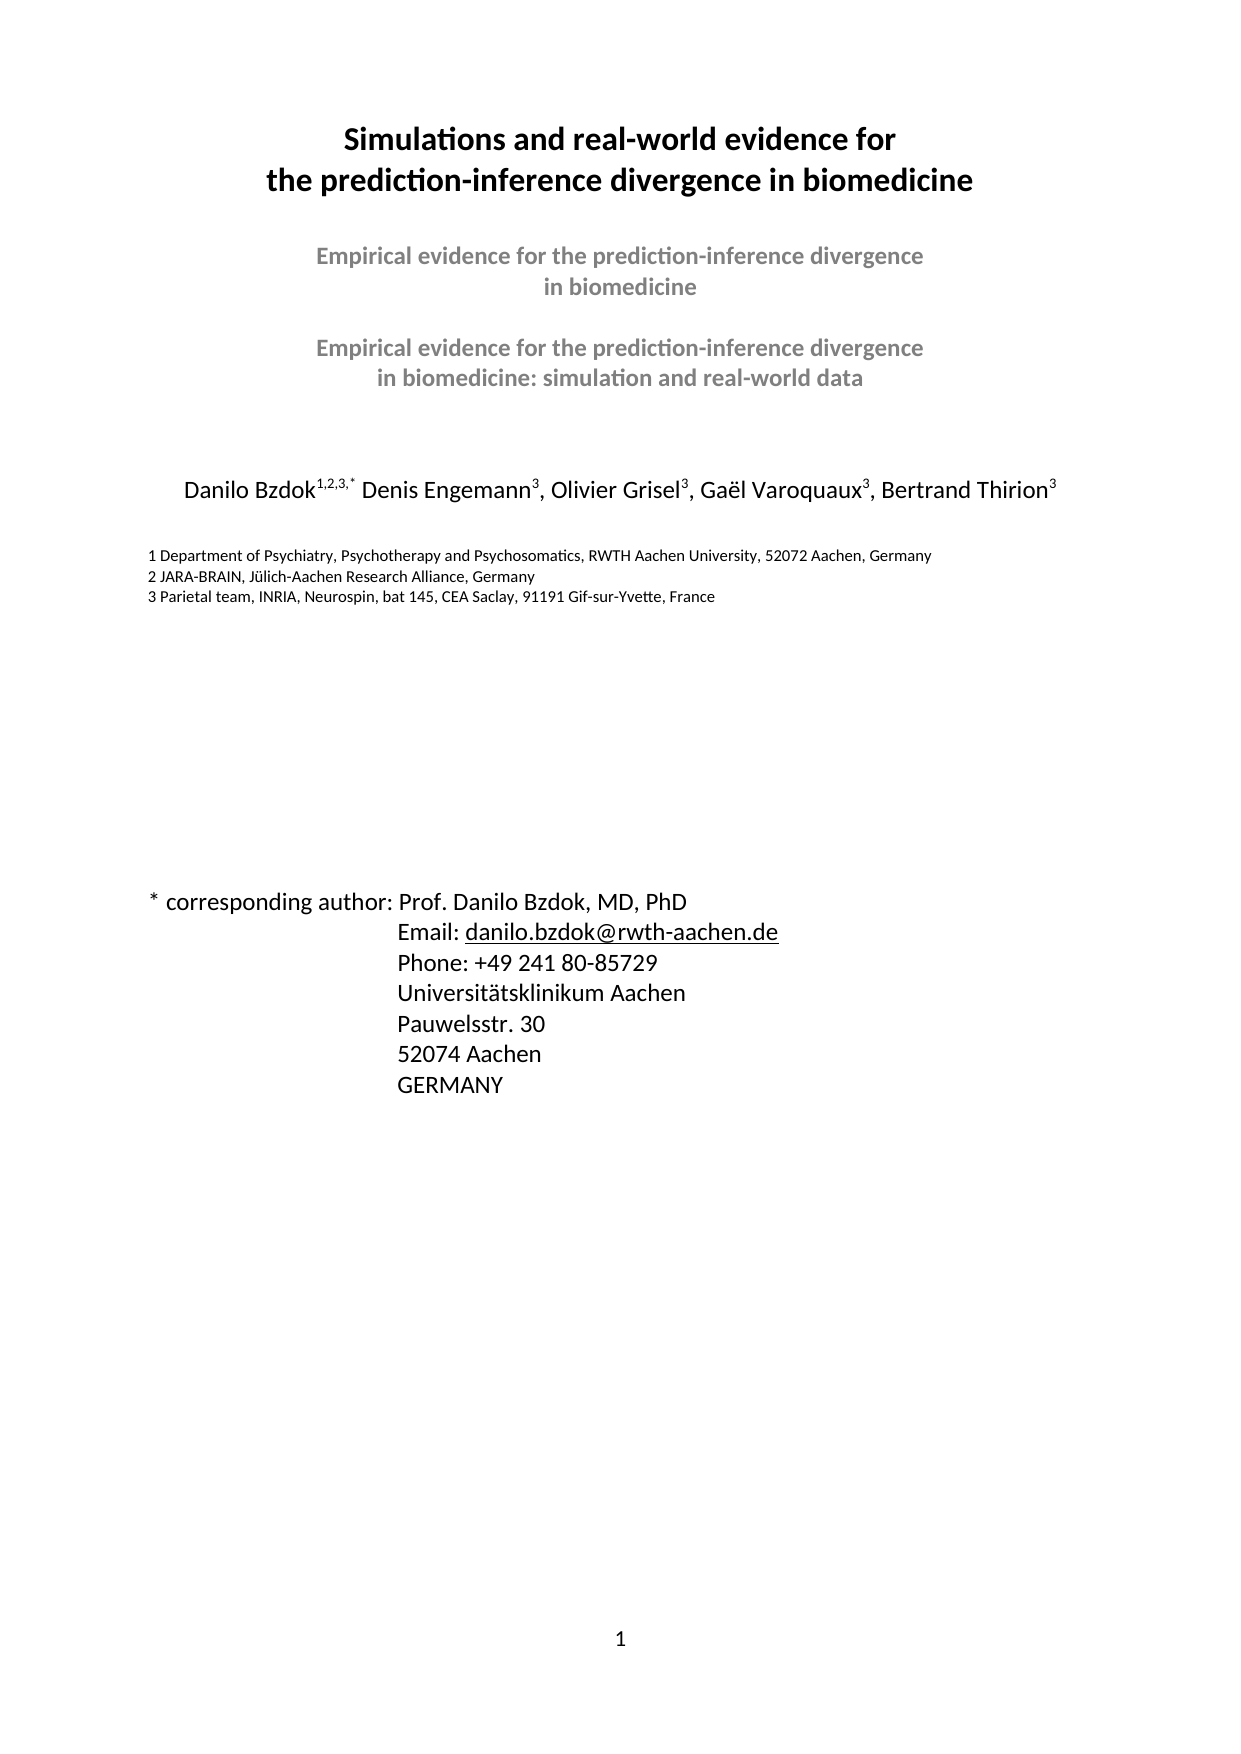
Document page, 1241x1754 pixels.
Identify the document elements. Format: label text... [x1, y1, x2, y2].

text in biomedicine [148, 271, 1092, 301]
text Empirical evidence for the prediction-inference divergence [148, 332, 1092, 362]
text Email: danilo.bzdok@rwth-aachen.de [369, 916, 1092, 947]
text 1 Department of Psychiatry, Psychotherapy and Psychosomatics, RWTH Aachen University, 52072 Aachen, Germany 2 JARA-BRAIN, Jülich-Aachen Research Alliance, Germany 3 Parietal team, INRIA, Neurospin, bat 145, CEA Saclay, 91191 Gif-sur-Yvette, France [148, 546, 1092, 606]
text Pauwelsstr. 30 [369, 1008, 1092, 1038]
text in biomedicine: simulation and real-world data [148, 362, 1092, 393]
text Phone: +49 241 80-85729 [369, 947, 1092, 977]
text Empirical evidence for the prediction-inference divergence [148, 240, 1092, 271]
text Universitätsklinikum Aachen [369, 977, 1092, 1008]
text Danilo Bzdok1,2,3,* Denis Engemann3, Olivier Grisel3, Gaël Varoquaux3, Bertrand Thirion3 [148, 474, 1092, 505]
text Simulations and real-world evidence for [148, 118, 1092, 159]
text GERMANY [369, 1069, 1092, 1099]
text the prediction-inference divergence in biomedicine [148, 159, 1092, 199]
text 52074 Aachen [369, 1038, 1092, 1069]
text * corresponding author: Prof. Danilo Bzdok, MD, PhD [148, 886, 1092, 916]
